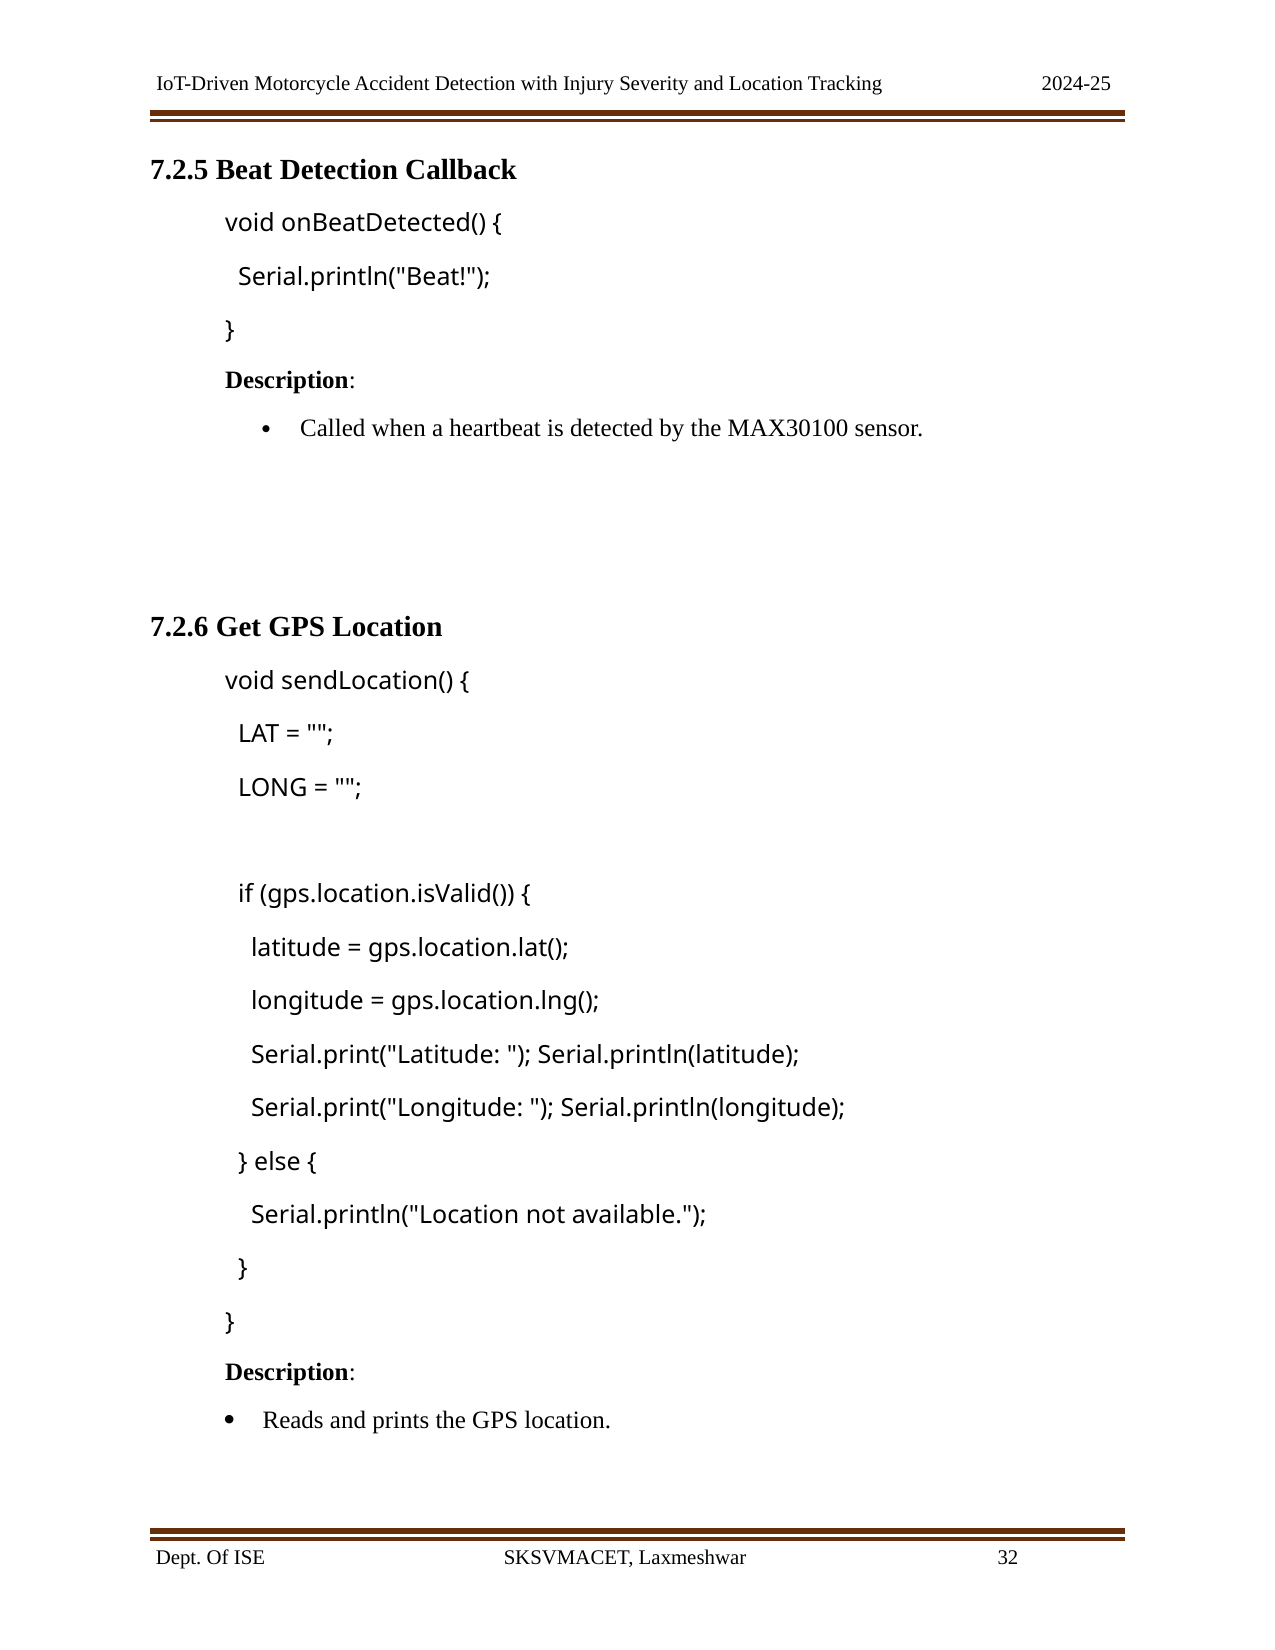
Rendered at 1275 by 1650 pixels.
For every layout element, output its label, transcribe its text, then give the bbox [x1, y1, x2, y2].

text void onBeatDetected() { [225, 205, 1125, 239]
text longitude = gps.location.lng(); [225, 983, 1125, 1017]
list Reads and prints the GPS location. [225, 1405, 1125, 1433]
text } [225, 1250, 1125, 1284]
text Serial.println("Beat!"); [225, 258, 1125, 292]
text Serial.print("Longitude: "); Serial.println(longitude); [225, 1090, 1125, 1124]
text void sendLocation() { [225, 662, 1125, 696]
text Serial.print("Latitude: "); Serial.println(latitude); [225, 1036, 1125, 1070]
text Description: [225, 365, 1125, 394]
text Serial.println("Location not available."); [225, 1197, 1125, 1231]
text LAT = ""; [225, 716, 1125, 750]
text Description: [225, 1357, 1125, 1386]
text 7.2.6 Get GPS Location [150, 609, 1125, 643]
text 7.2.5 Beat Detection Callback [150, 152, 1125, 186]
text } [225, 312, 1125, 346]
text LONG = ""; [225, 769, 1125, 803]
text if (gps.location.isValid()) { [225, 876, 1125, 910]
text latitude = gps.location.lat(); [225, 929, 1125, 963]
list Called when a heartbeat is detected by the MAX30100 sensor. [262, 413, 1125, 442]
text } else { [225, 1143, 1125, 1177]
text } [225, 1303, 1125, 1338]
